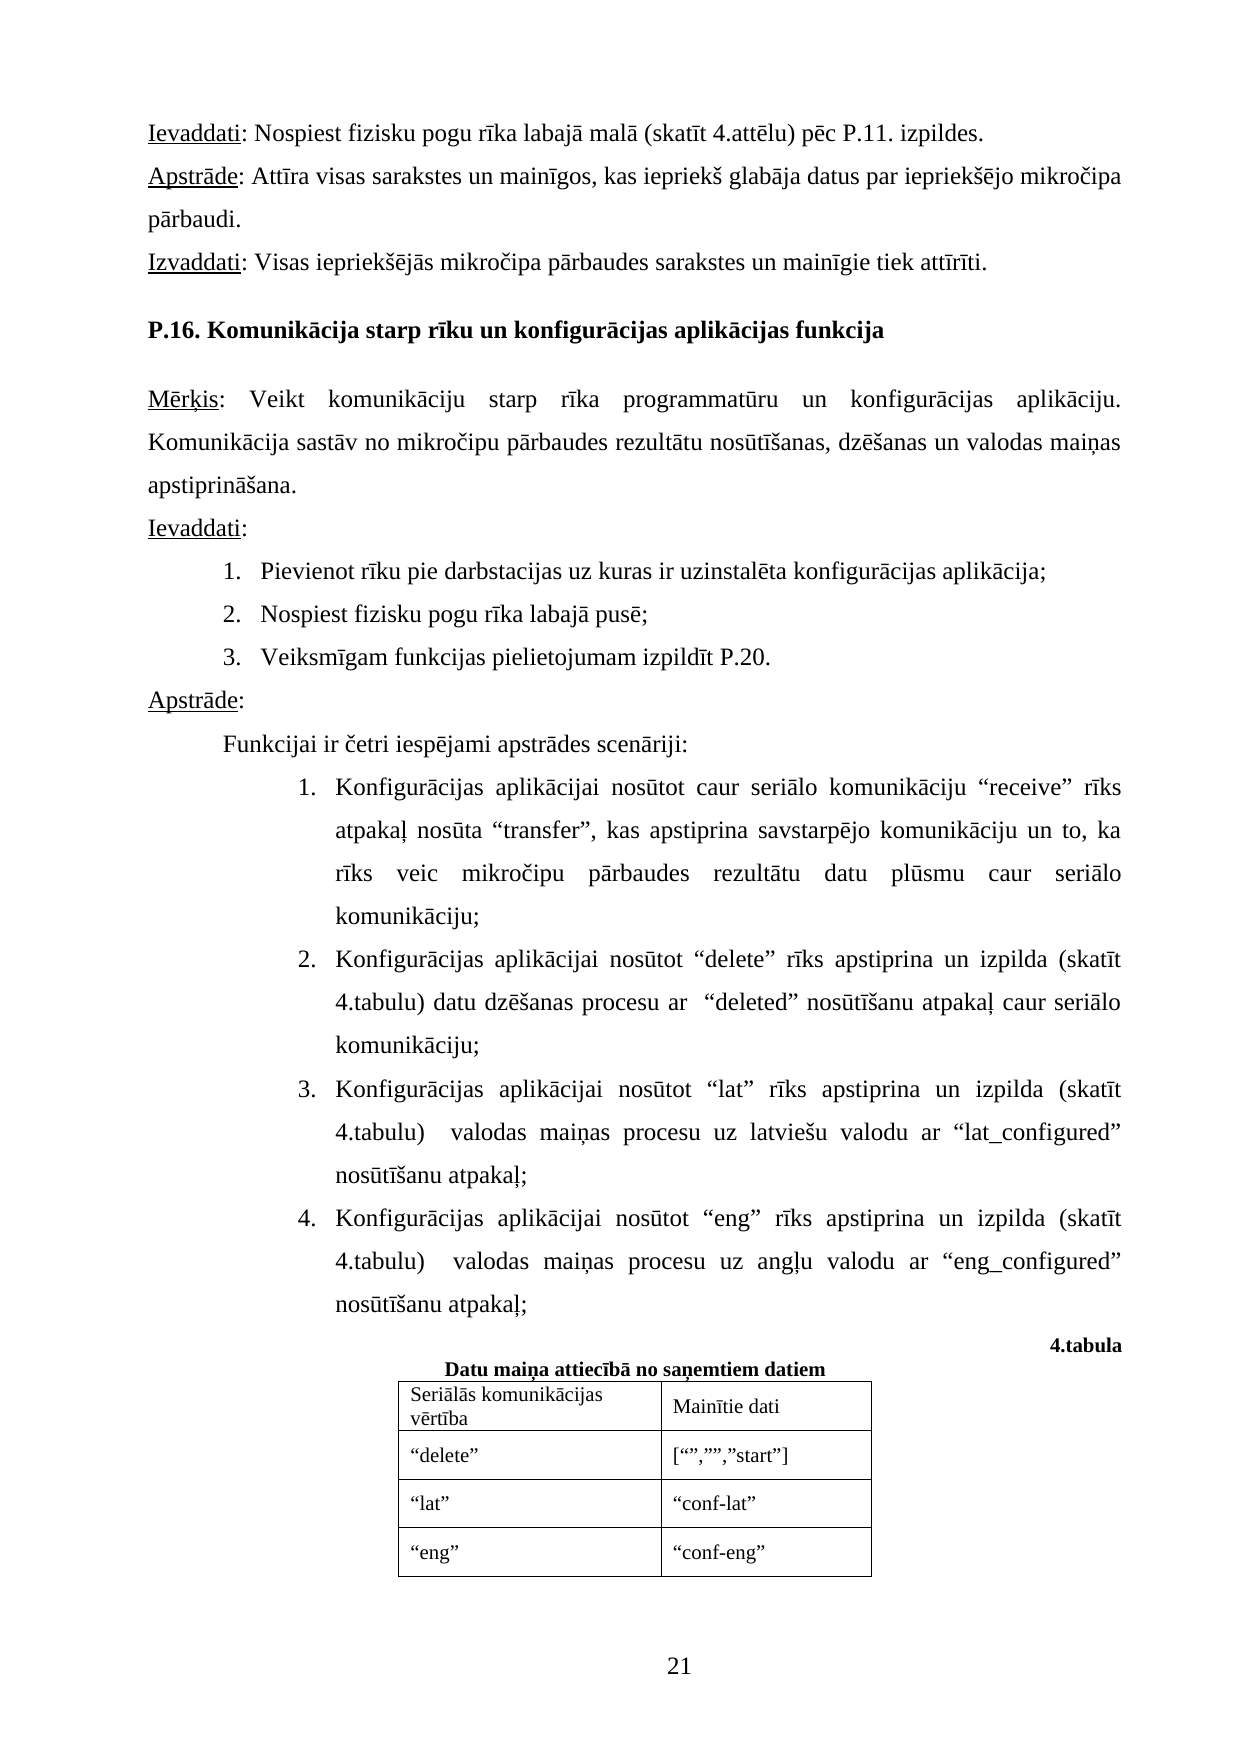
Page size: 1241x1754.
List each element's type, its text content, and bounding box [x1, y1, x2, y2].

text Apstrāde: [148, 686, 1122, 714]
list Pievienot rīku pie darbstacijas uz kuras ir uzinstalēta konfigurācijas aplikācija; [223, 556, 1122, 585]
list P.16. Komunikācija starp rīku un konfigurācijas aplikācijas funkcija [148, 316, 1122, 344]
text Datu maiņa attiecībā no saņemtiem datiem [148, 1357, 1122, 1381]
table_header Seriālās komunikācijas vērtība [399, 1382, 661, 1430]
list Konfigurācijas aplikācijai nosūtot “delete” rīks apstiprina un izpilda (skatīt 4.tabulu) datu dzēšanas procesu ar “deleted” nosūtīšanu atpakaļ caur seriālo komunikāciju; [298, 944, 1122, 1059]
text Mērķis: Veikt komunikāciju starp rīka programmatūru un konfigurācijas aplikāciju. Komunikācija sastāv no mikročipu pārbaudes rezultātu nosūtīšanas, dzēšanas un valodas maiņas apstiprināšana. [148, 384, 1122, 499]
list Konfigurācijas aplikācijai nosūtot “eng” rīks apstiprina un izpilda (skatīt 4.tabulu) valodas maiņas procesu uz angļu valodu ar “eng_configured” nosūtīšanu atpakaļ; [298, 1203, 1122, 1318]
table_header Mainītie dati [662, 1382, 871, 1430]
text Ievaddati: [148, 513, 1122, 542]
table_cell [“”,””,”start”] [662, 1431, 871, 1478]
list Veiksmīgam funkcijas pielietojumam izpildīt P.20. [223, 642, 1122, 671]
list Konfigurācijas aplikācijai nosūtot “lat” rīks apstiprina un izpilda (skatīt 4.tabulu) valodas maiņas procesu uz latviešu valodu ar “lat_configured” nosūtīšanu atpakaļ; [298, 1074, 1122, 1189]
table_cell “eng” [399, 1528, 661, 1576]
text 4.tabula [335, 1332, 1122, 1357]
list Nospiest fizisku pogu rīka labajā pusē; [223, 599, 1122, 628]
table_cell “conf-lat” [662, 1480, 871, 1527]
table_cell “delete” [399, 1431, 661, 1478]
table_cell “conf-eng” [662, 1528, 871, 1576]
text Izvaddati: Visas iepriekšējās mikročipa pārbaudes sarakstes un mainīgie tiek attīrīti. [148, 247, 1122, 276]
text Apstrāde: Attīra visas sarakstes un mainīgos, kas iepriekš glabāja datus par iepriekšējo mikročipa pārbaudi. [148, 161, 1122, 233]
text Ievaddati: Nospiest fizisku pogu rīka labajā malā (skatīt 4.attēlu) pēc P.11. izpildes. [148, 118, 1122, 147]
table_cell “lat” [399, 1480, 661, 1527]
text Funkcijai ir četri iespējami apstrādes scenāriji: [223, 729, 1122, 757]
list Konfigurācijas aplikācijai nosūtot caur seriālo komunikāciju “receive” rīks atpakaļ nosūta “transfer”, kas apstiprina savstarpējo komunikāciju un to, ka rīks veic mikročipu pārbaudes rezultātu datu plūsmu caur seriālo komunikāciju; [298, 772, 1122, 930]
